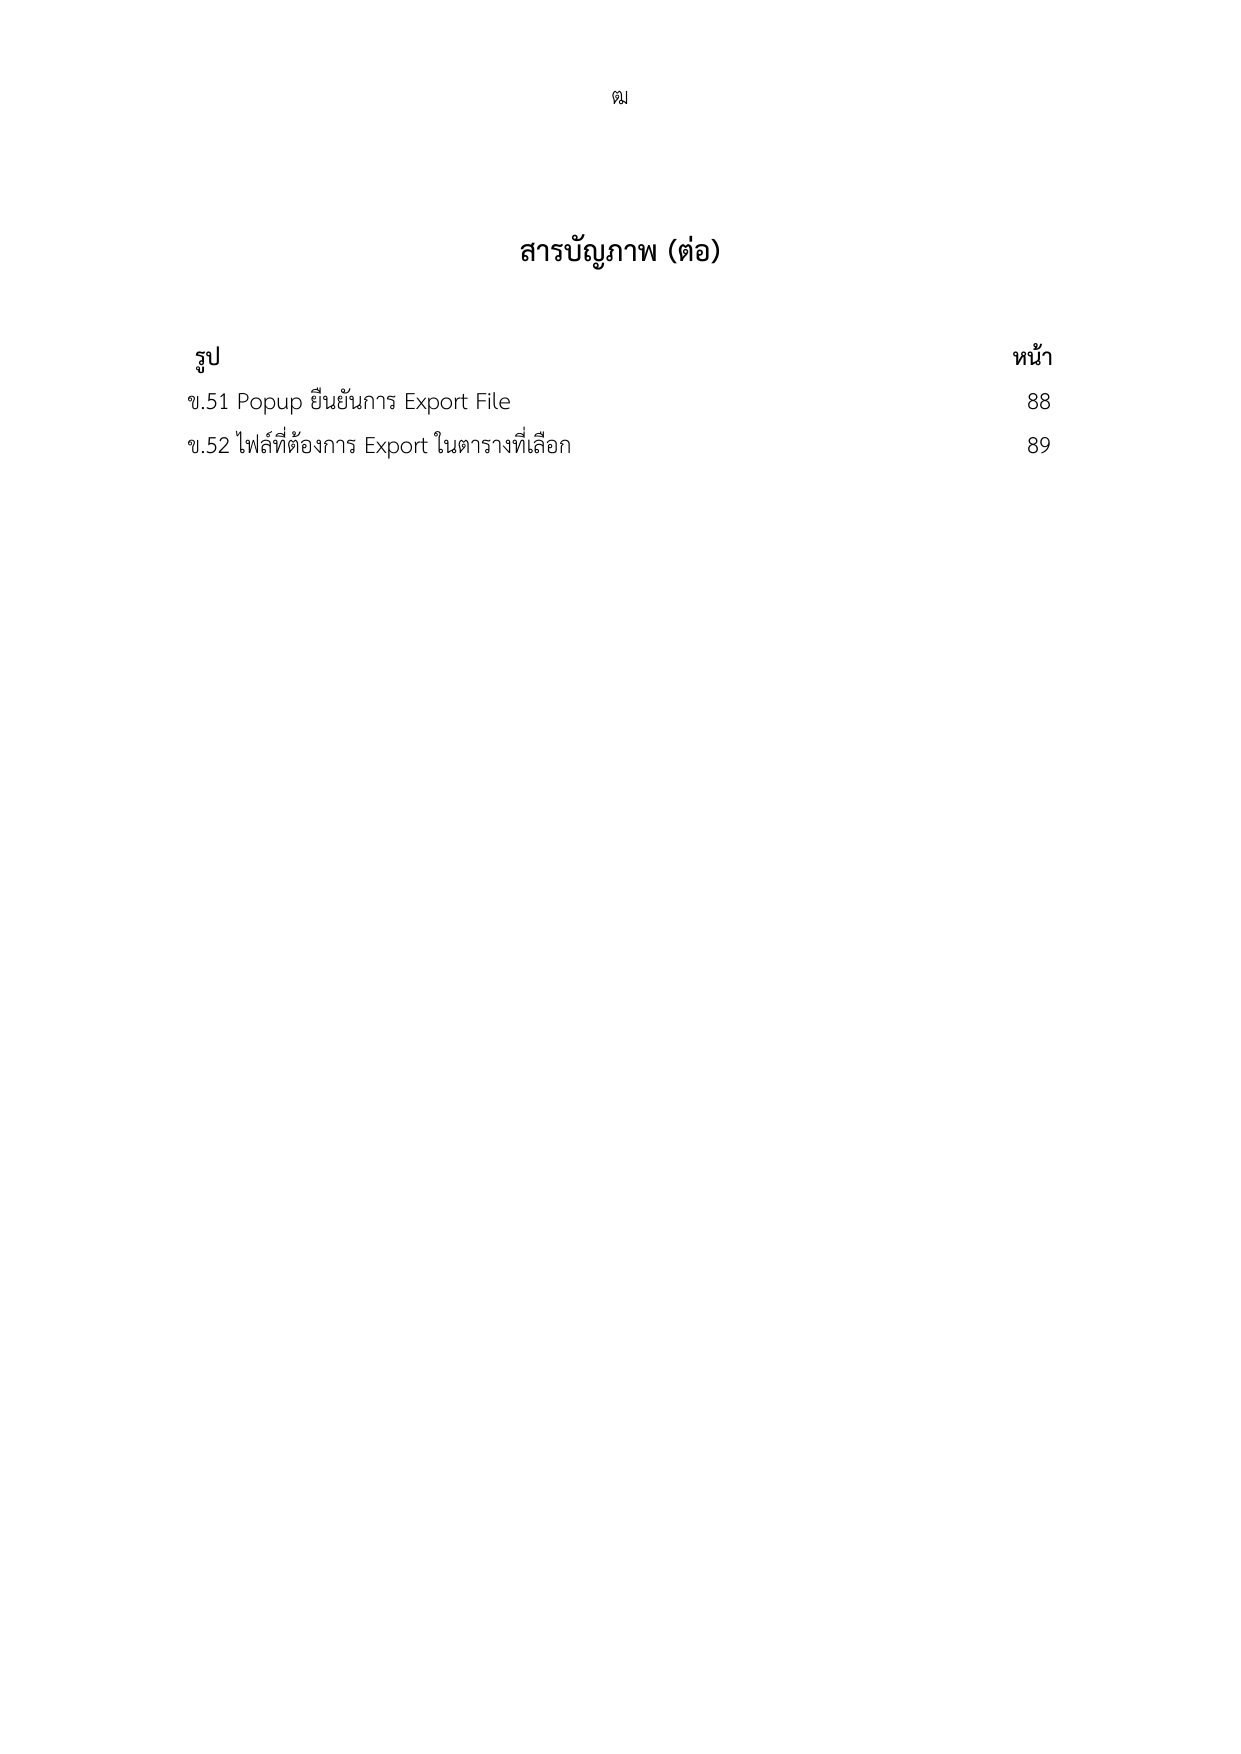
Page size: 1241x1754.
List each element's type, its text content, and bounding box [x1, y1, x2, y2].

text รูป หน้า [187, 336, 1053, 380]
text ข.51 Popup ยืนยันการ Export File 88 [187, 380, 1053, 425]
text ข.52 ไฟล์ที่ต้องการ Export ในตารางที่เลือก 89 [187, 425, 1053, 469]
text สารบัญภาพ (ต่อ) [187, 225, 1053, 281]
